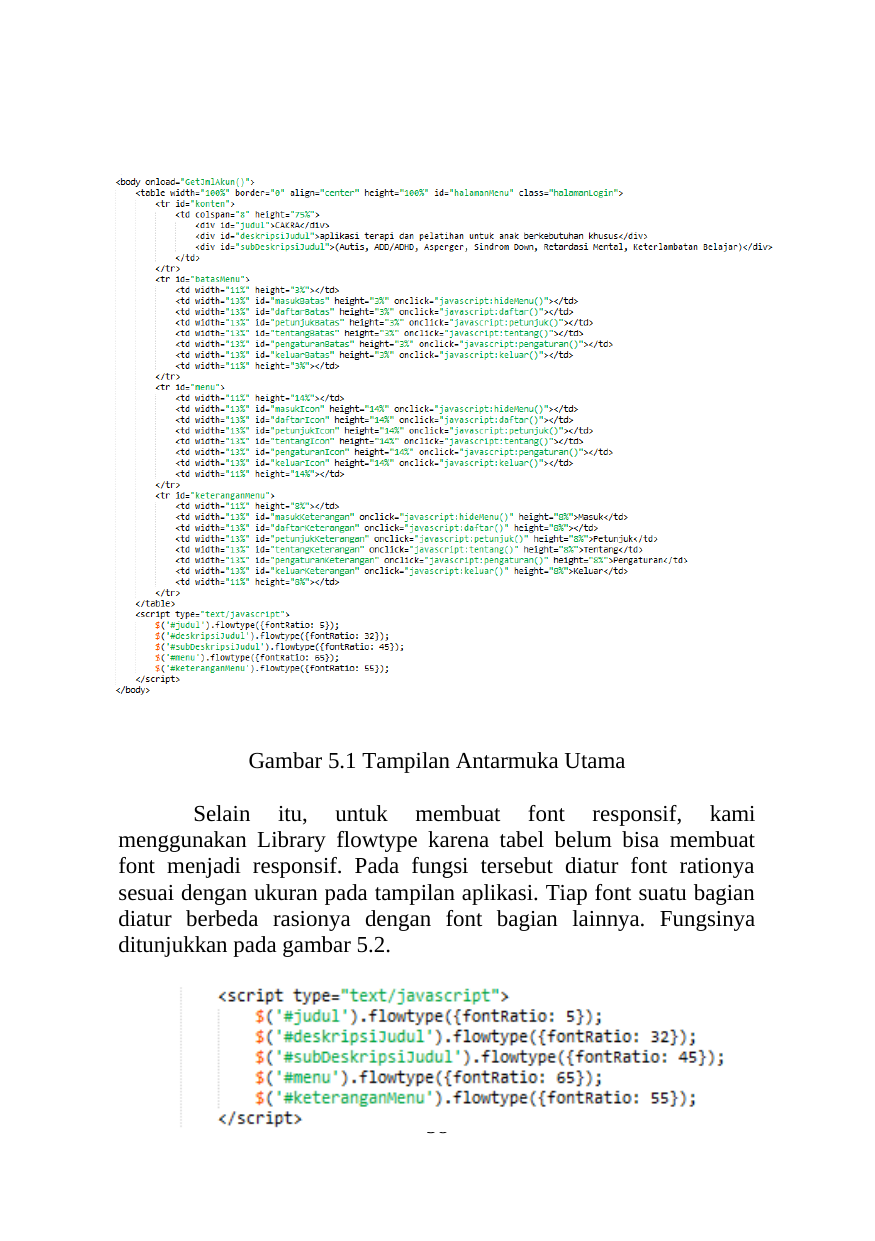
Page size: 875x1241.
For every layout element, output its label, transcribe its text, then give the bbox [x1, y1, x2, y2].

text Gambar 5.1 Tampilan Antarmuka Utama [118, 747, 756, 773]
picture [157, 986, 739, 1132]
text Selain itu, untuk membuat font responsif, kami menggunakan Library flowtype karena tabel belum bisa membuat font menjadi responsif. Pada fungsi tersebut diatur font rationya sesuai dengan ukuran pada tampilan aplikasi. Tiap font suatu bagian diatur berbeda rasionya dengan font bagian lainnya. Fungsinya ditunjukkan pada gambar 5.2. [118, 800, 756, 958]
picture [106, 174, 778, 695]
